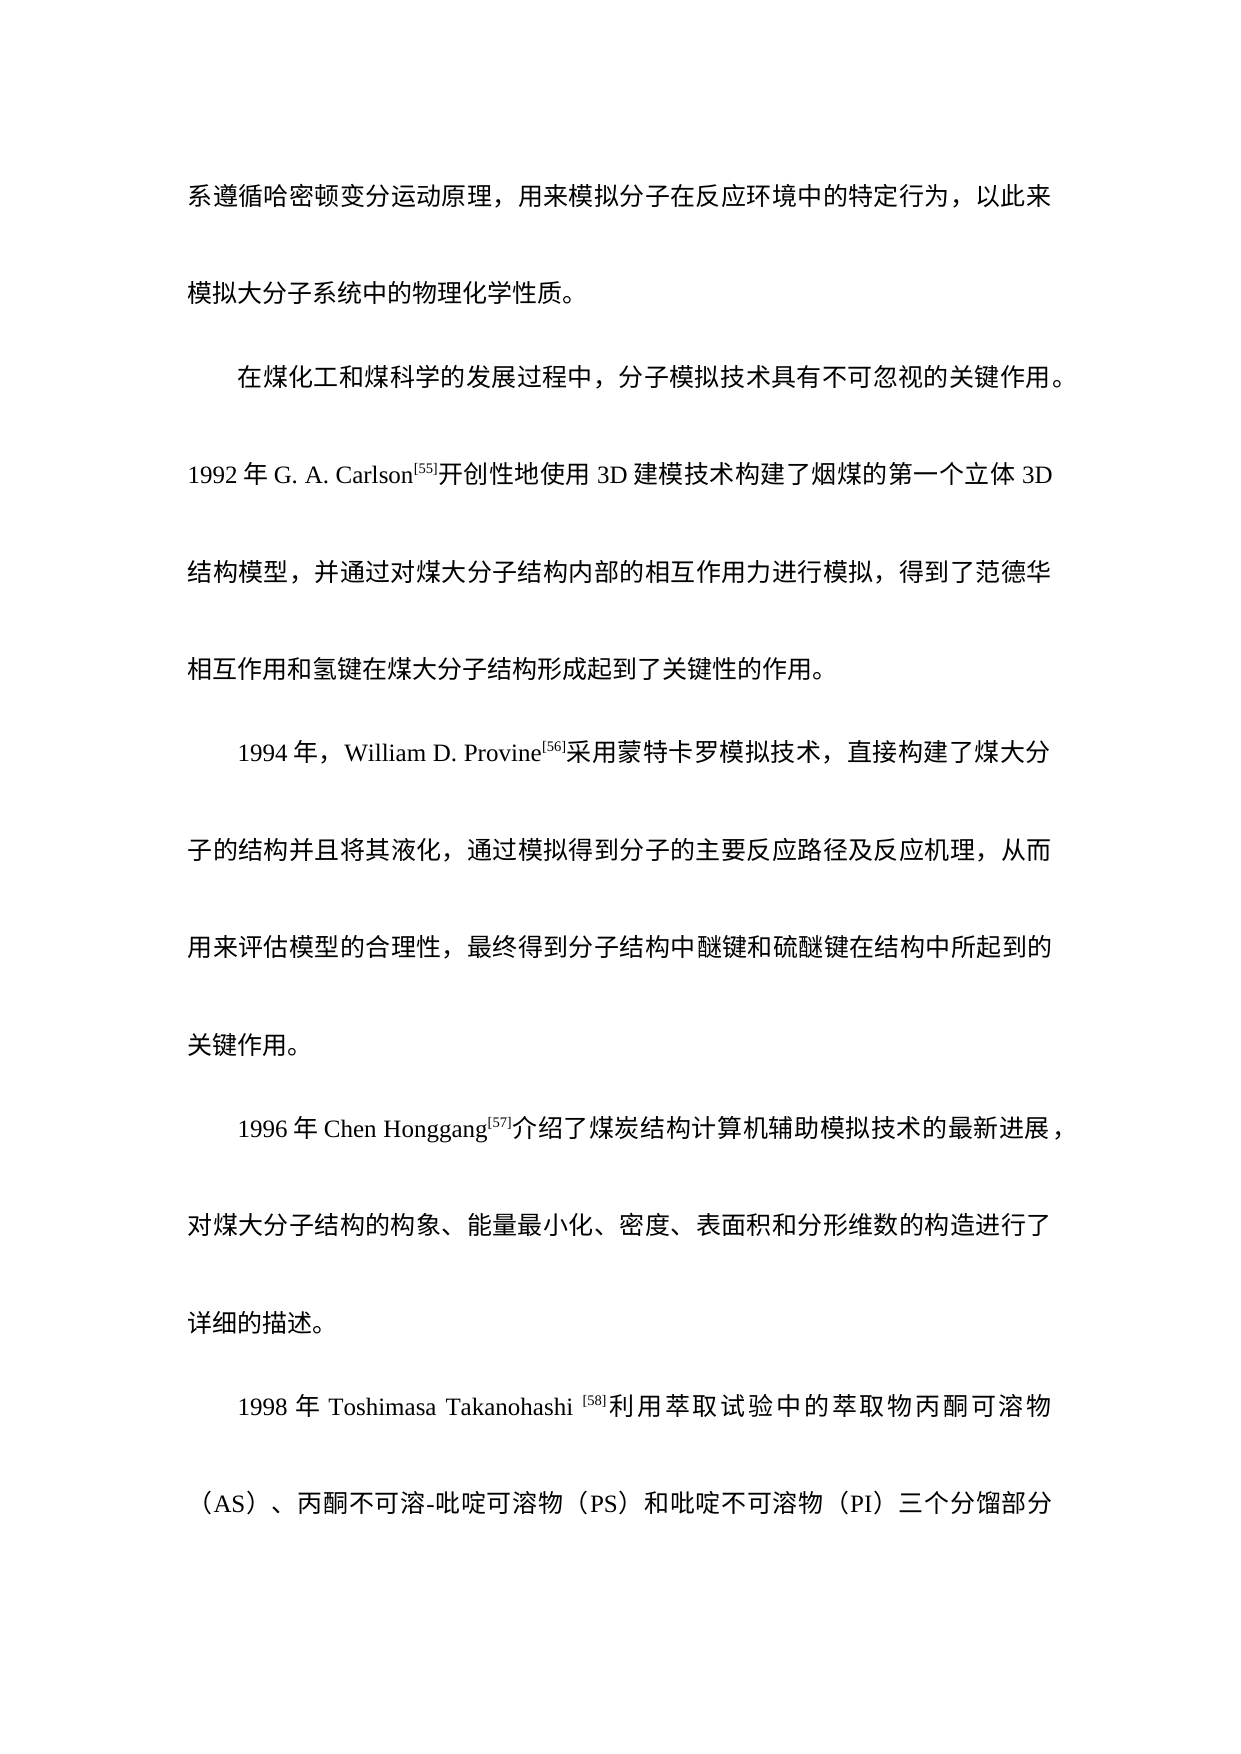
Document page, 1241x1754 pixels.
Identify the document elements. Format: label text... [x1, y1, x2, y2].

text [187, 162, 1053, 324]
text 1996年Chen Honggang[57]介绍了煤炭结构计算机辅助模拟技术的最新进展，对煤大分子结构的构象、能量最小化、密度、表面积和分形维数的构造进行了详细的描述。 [187, 1094, 1053, 1354]
text 在煤化工和煤科学的发展过程中，分子模拟技术具有不可忽视的关键作用。1992年G. A. Carlson[55]开创性地使用3D建模技术构建了烟煤的第一个立体3D结构模型，并通过对煤大分子结构内部的相互作用力进行模拟，得到了范德华相互作用和氢键在煤大分子结构形成起到了关键性的作用。 [187, 343, 1053, 700]
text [187, 1372, 1053, 1534]
text 1994年，William D. Provine[56]采用蒙特卡罗模拟技术，直接构建了煤大分子的结构并且将其液化，通过模拟得到分子的主要反应路径及反应机理，从而用来评估模型的合理性，最终得到分子结构中醚键和硫醚键在结构中所起到的关键作用。 [187, 718, 1053, 1076]
